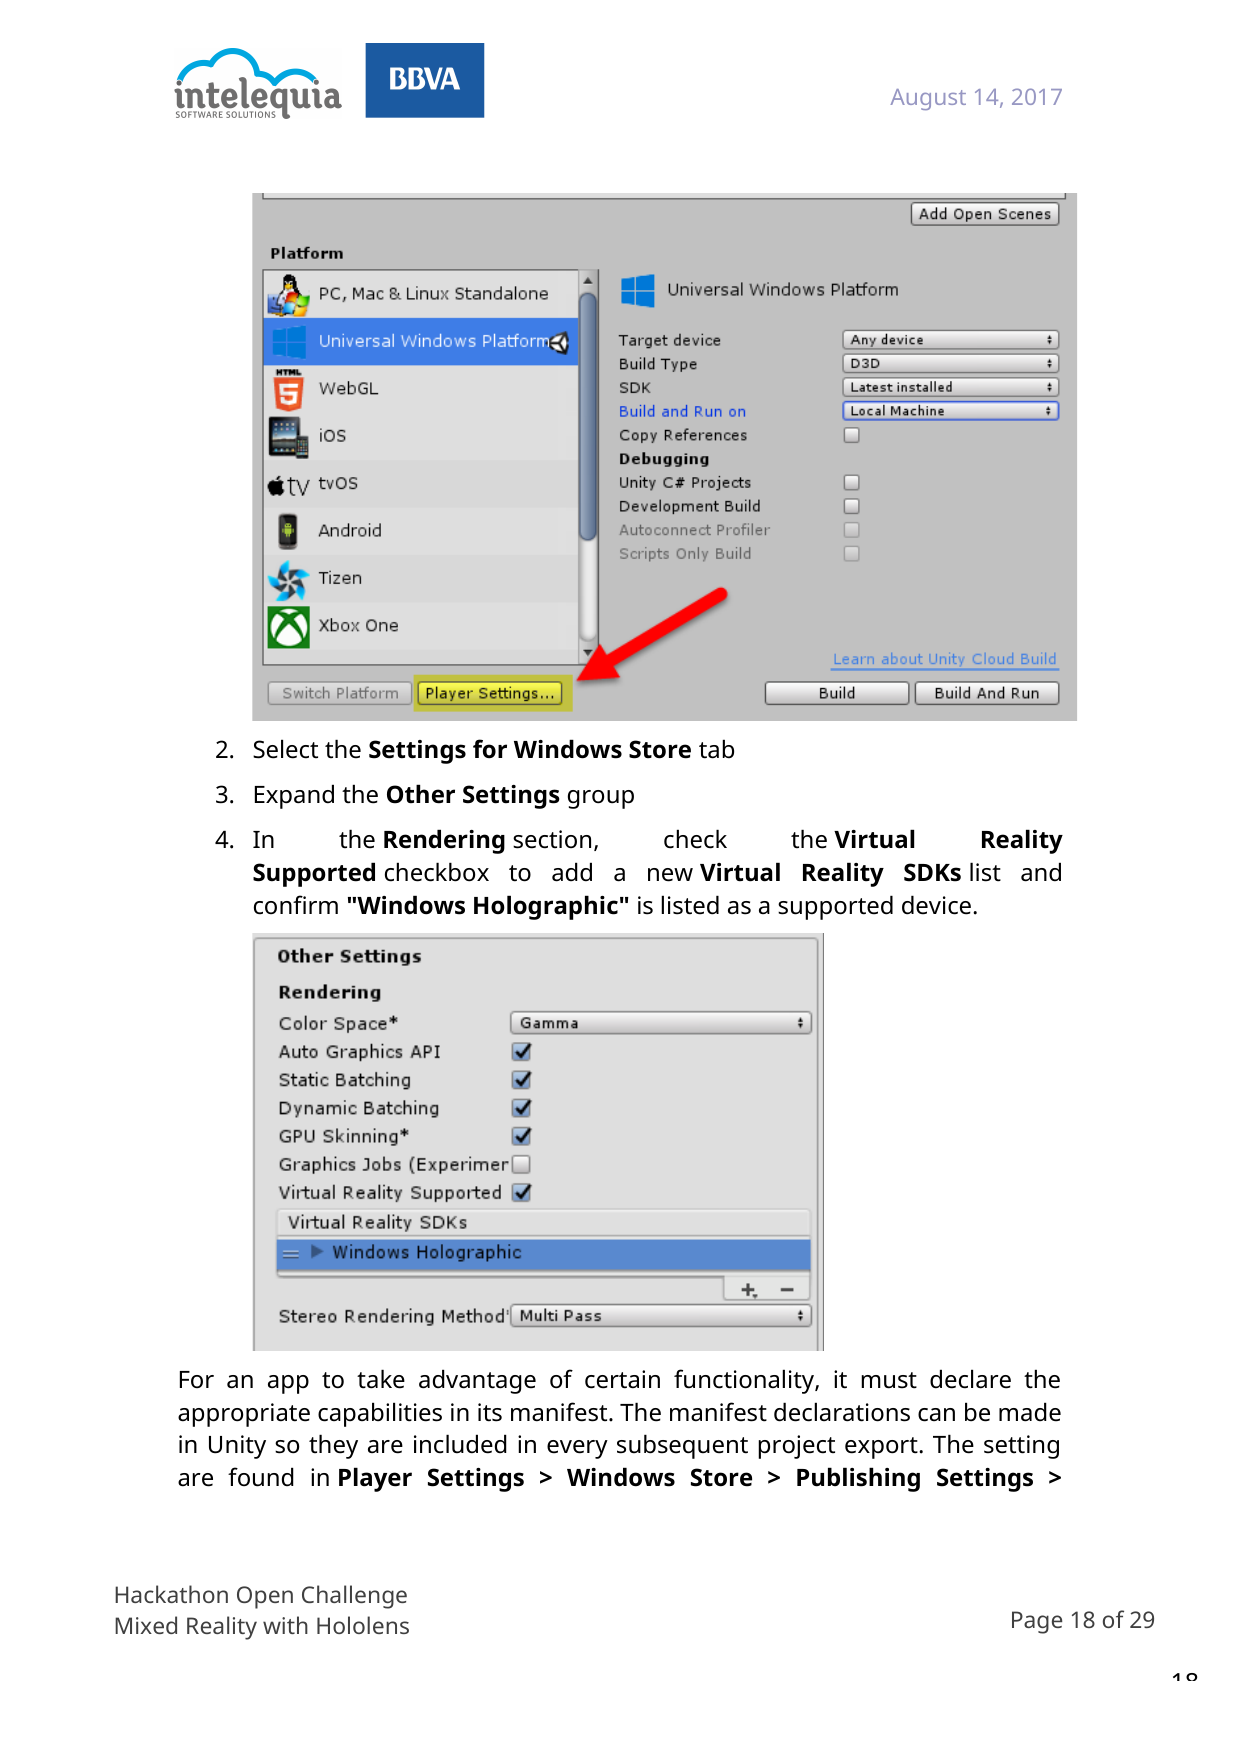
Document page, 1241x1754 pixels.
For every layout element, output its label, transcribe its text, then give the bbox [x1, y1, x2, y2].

picture [365, 43, 485, 118]
picture [252, 193, 1078, 721]
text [177, 1363, 1063, 1493]
picture [174, 48, 342, 119]
list Expand the Other Settings group [215, 778, 1063, 811]
picture [252, 933, 824, 1351]
list Select the Settings for Windows Store tab [215, 733, 1063, 766]
list In the Rendering section, check the Virtual Reality Supported checkbox to add a new Virtual Reality SDKs list and confirm "Windows Holographic" is listed as a supported device. [215, 823, 1063, 921]
